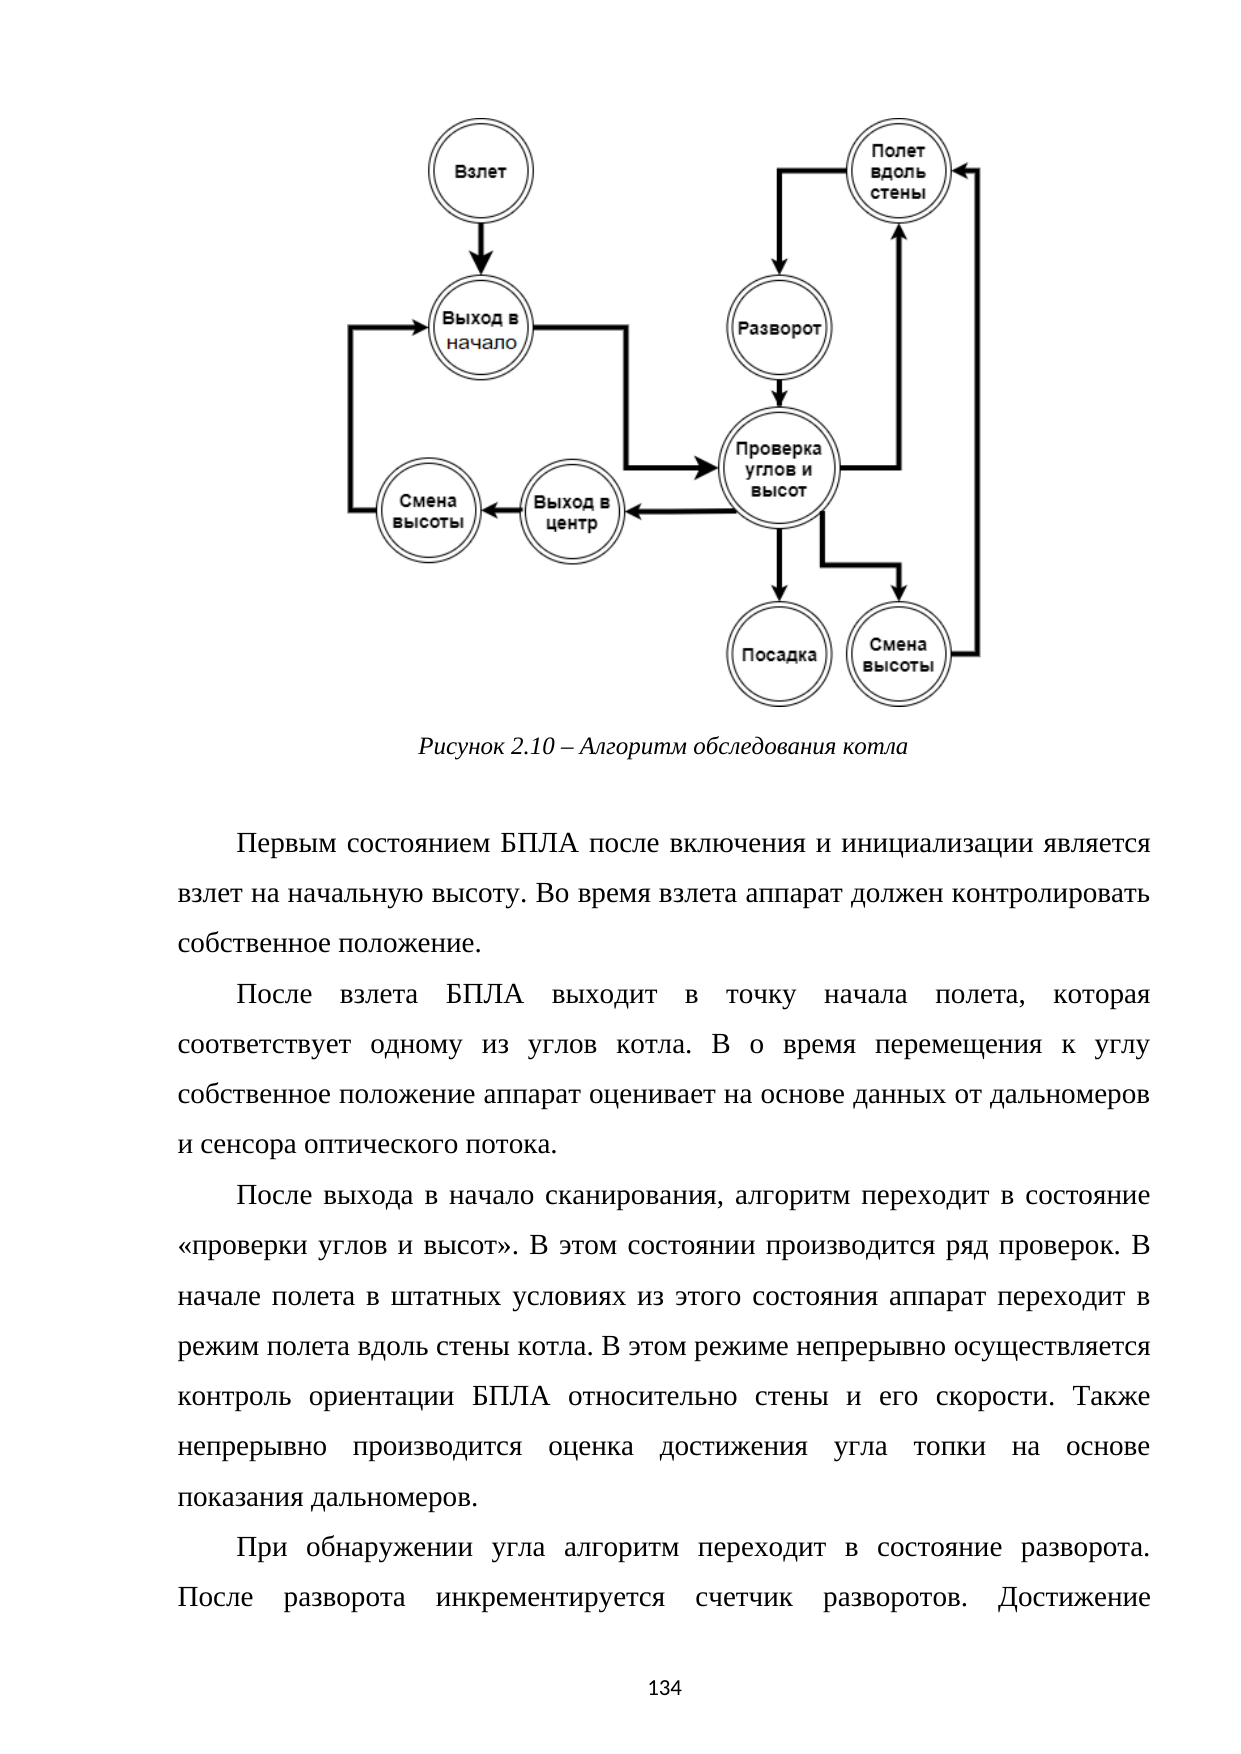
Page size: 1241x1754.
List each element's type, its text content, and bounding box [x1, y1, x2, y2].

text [177, 1529, 1152, 1613]
picture [346, 118, 982, 707]
text После взлета БПЛА выходит в точку начала полета, которая соответствует одному из углов котла. В о время перемещения к углу собственное положение аппарат оценивает на основе данных от дальномеров и сенсора оптического потока. [177, 976, 1152, 1160]
text Рисунок 2.10 – Алгоритм обследования котла [177, 731, 1152, 760]
text Первым состоянием БПЛА после включения и инициализации является взлет на начальную высоту. Во время взлета аппарат должен контролировать собственное положение. [177, 825, 1152, 959]
text После выхода в начало сканирования, алгоритм переходит в состояние «проверки углов и высот». В этом состоянии производится ряд проверок. В начале полета в штатных условиях из этого состояния аппарат переходит в режим полета вдоль стены котла. В этом режиме непрерывно осуществляется контроль ориентации БПЛА относительно стены и его скорости. Также непрерывно производится оценка достижения угла топки на основе показания дальномеров. [177, 1177, 1152, 1512]
